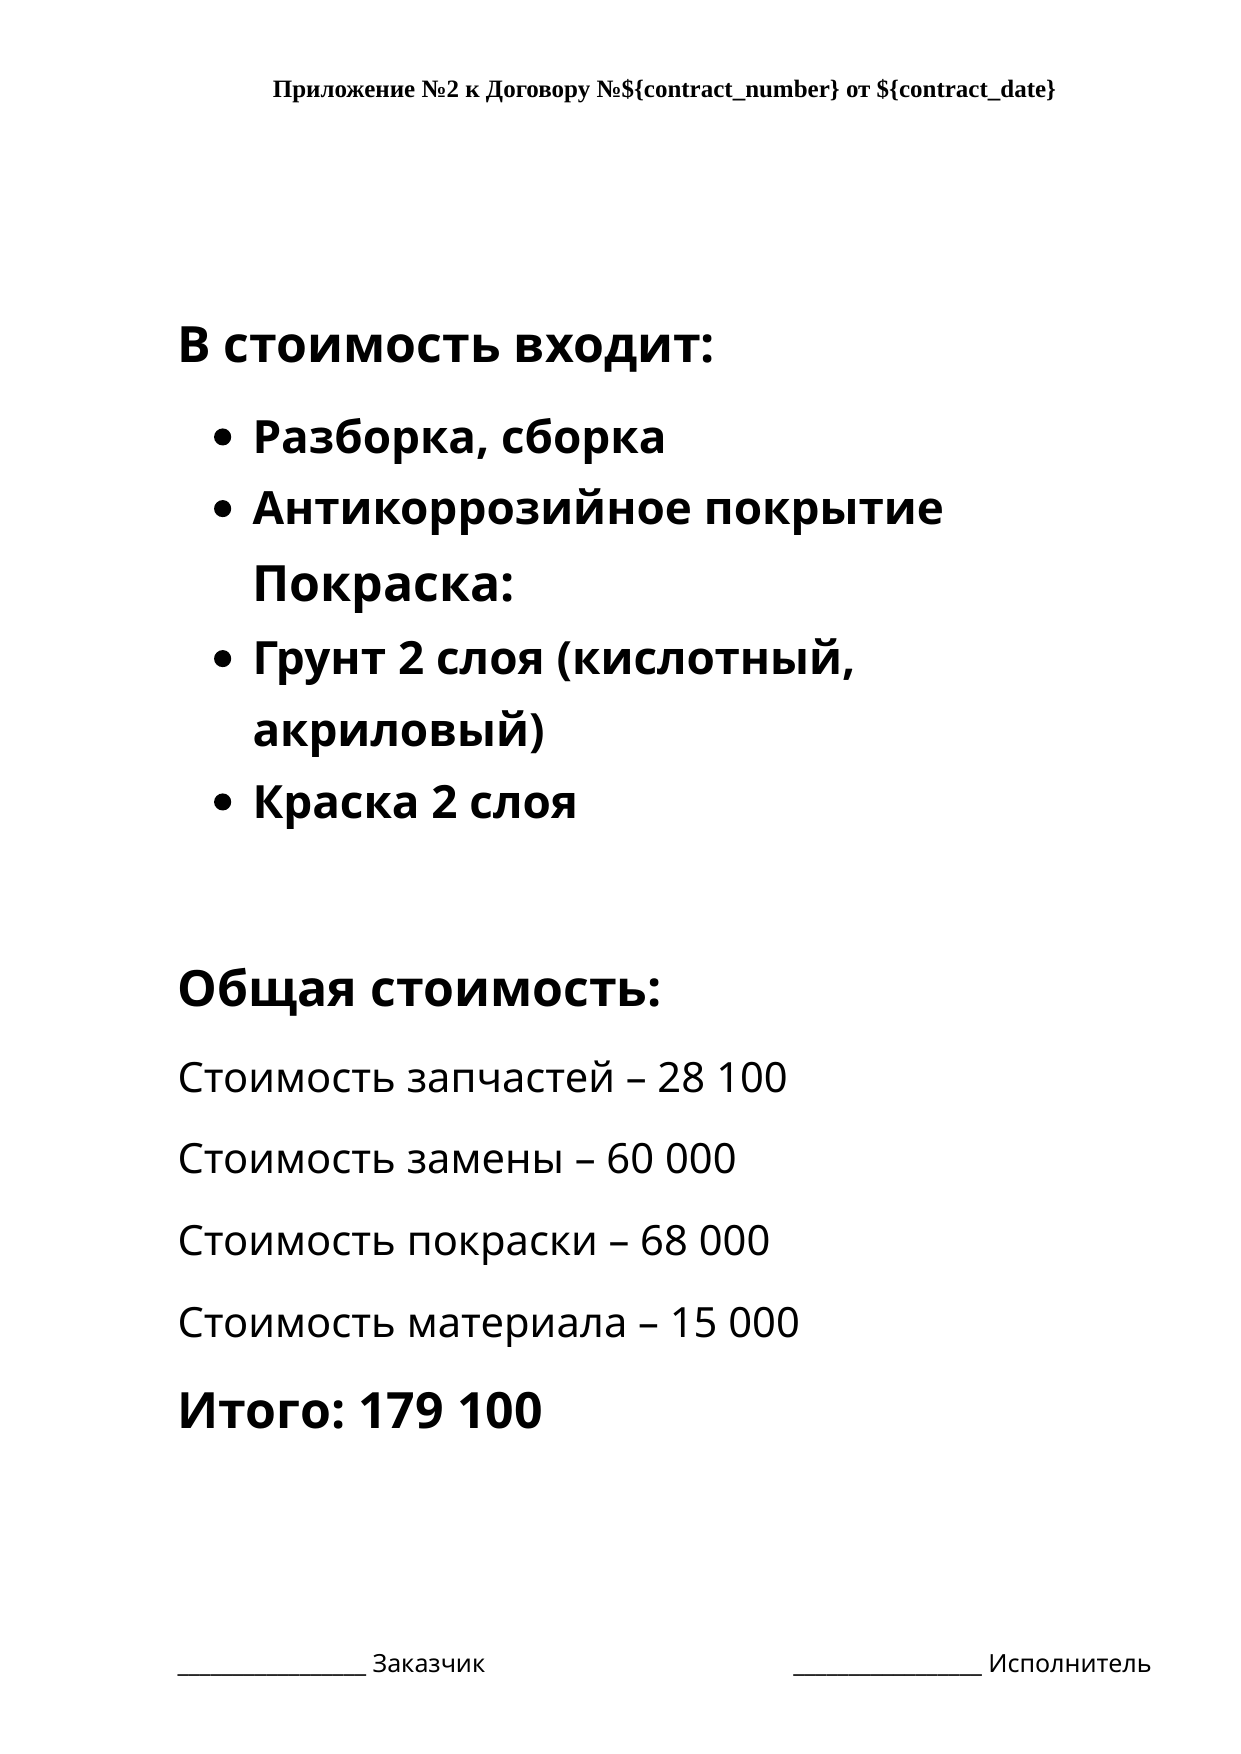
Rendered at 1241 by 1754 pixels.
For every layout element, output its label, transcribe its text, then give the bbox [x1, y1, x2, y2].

text Стоимость материала – 15 000 [177, 1293, 1152, 1350]
text Итого: 179 100 [177, 1375, 1152, 1443]
list Покраска: [252, 547, 1152, 616]
text Общая стоимость: [177, 952, 1152, 1021]
text В стоимость входит: [177, 309, 1152, 377]
text Стоимость покраски – 68 000 [177, 1211, 1152, 1268]
list Антикоррозийное покрытие [215, 476, 1152, 538]
list Грунт 2 слоя (кислотный, акриловый) [215, 626, 1152, 760]
list Краска 2 слоя [215, 769, 1152, 832]
text Стоимость замены – 60 000 [177, 1129, 1152, 1186]
text Стоимость запчастей – 28 100 [177, 1047, 1152, 1104]
list Разборка, сборка [215, 404, 1152, 467]
